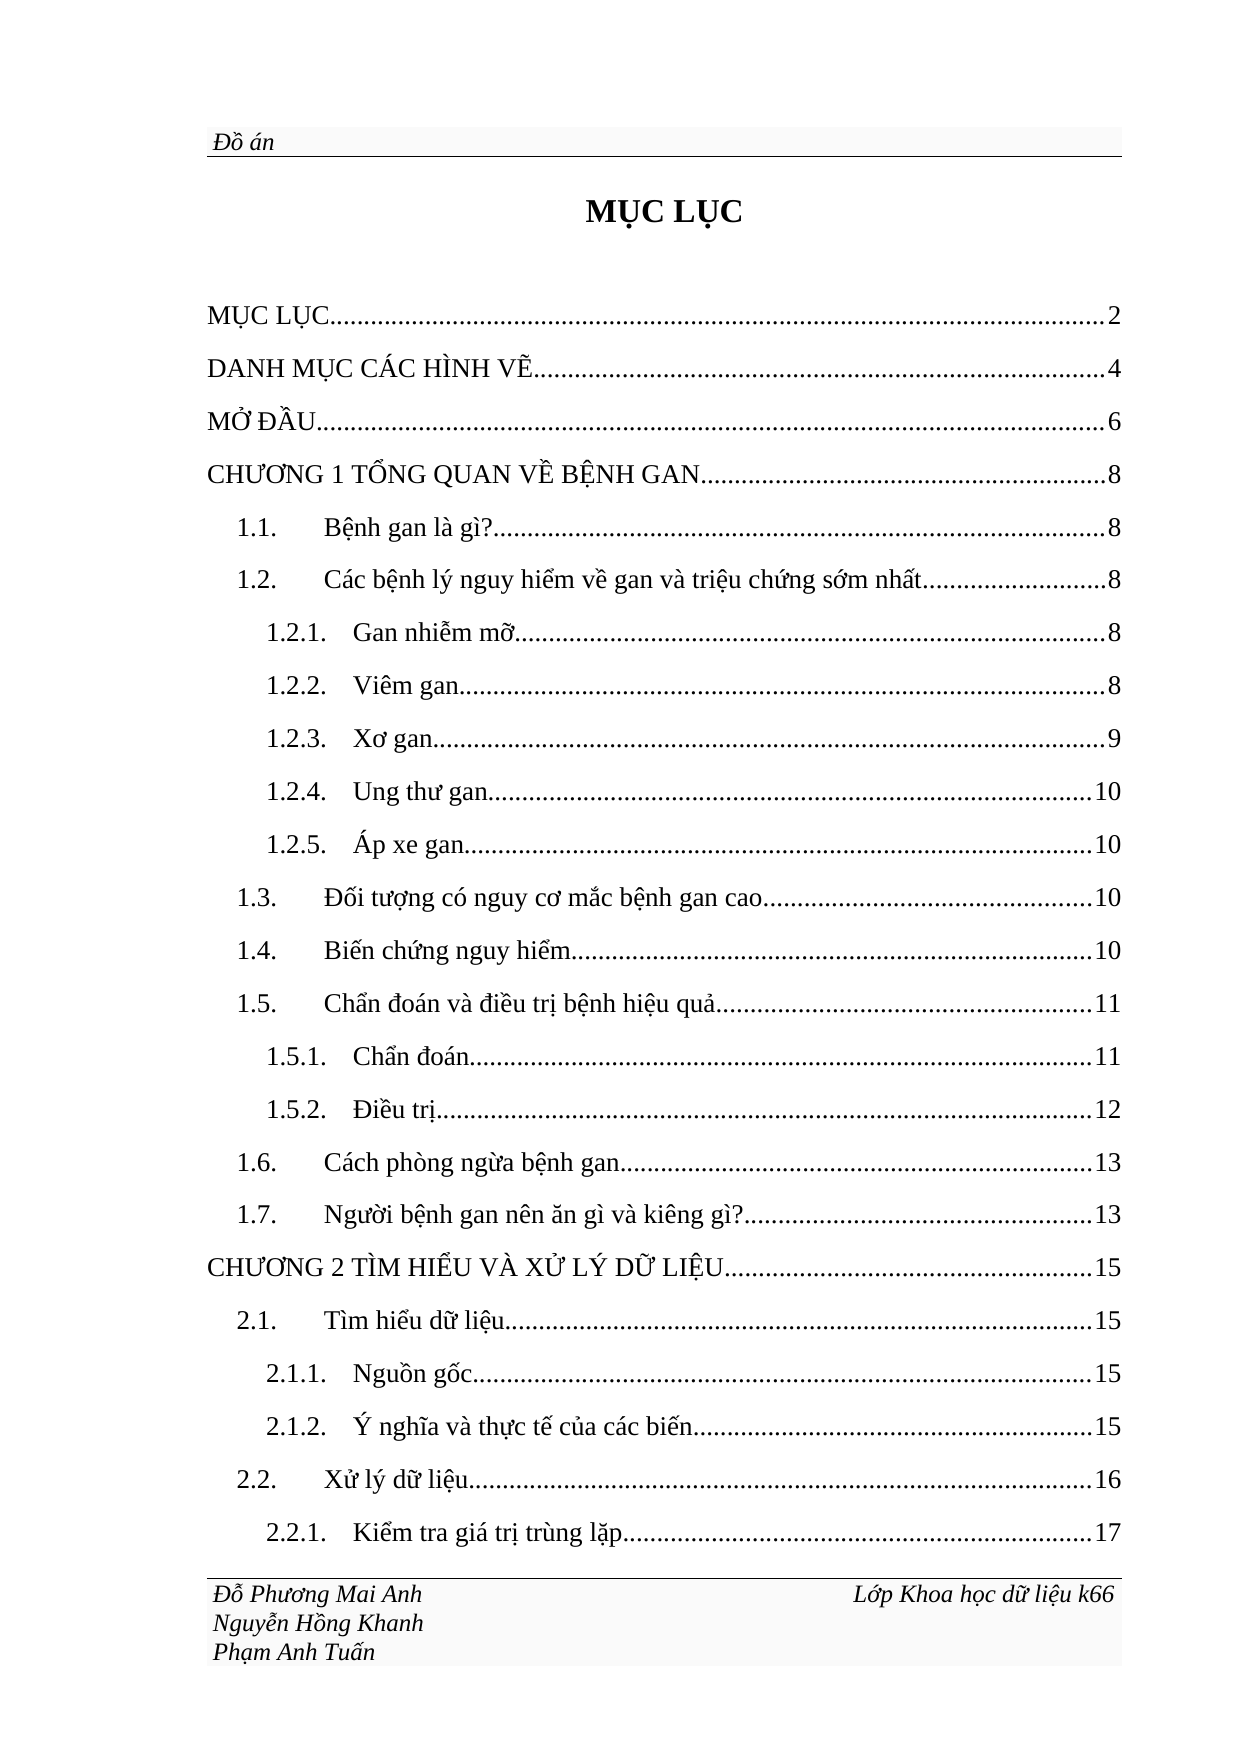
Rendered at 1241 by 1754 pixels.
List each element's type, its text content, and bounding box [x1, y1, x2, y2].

text 2.2.1. Kiểm tra giá trị trùng lặp 17 [266, 1516, 1122, 1547]
text 1.7. Người bệnh gan nên ăn gì và kiêng gì? 13 [236, 1199, 1122, 1230]
text CHƯƠNG 1 TỔNG QUAN VỀ BỆNH GAN 8 [207, 458, 1122, 489]
text 2.2. Xử lý dữ liệu 16 [236, 1463, 1122, 1494]
text 1.6. Cách phòng ngừa bệnh gan 13 [236, 1146, 1122, 1177]
text 1.2.3. Xơ gan 9 [266, 722, 1122, 753]
text 1.2.1. Gan nhiễm mỡ 8 [266, 617, 1122, 648]
text 2.1. Tìm hiểu dữ liệu 15 [236, 1304, 1122, 1336]
text CHƯƠNG 2 TÌM HIỂU VÀ XỬ LÝ DỮ LIỆU 15 [207, 1252, 1122, 1283]
text 2.1.1. Nguồn gốc 15 [266, 1357, 1122, 1388]
text 1.2.4. Ung thư gan 10 [266, 775, 1122, 806]
text 1.3. Đối tượng có nguy cơ mắc bệnh gan cao 10 [236, 881, 1122, 912]
text 1.2.2. Viêm gan 8 [266, 669, 1122, 701]
text 1.2.5. Áp xe gan 10 [266, 828, 1122, 859]
text 2.1.2. Ý nghĩa và thực tế của các biến 15 [266, 1410, 1122, 1441]
subtitle MỤC LỤC [207, 192, 1122, 230]
text DANH MỤC CÁC HÌNH VẼ 4 [207, 352, 1122, 383]
text MỞ ĐẦU 6 [207, 405, 1122, 436]
text 1.1. Bệnh gan là gì? 8 [236, 511, 1122, 542]
text 1.2. Các bệnh lý nguy hiểm về gan và triệu chứng sớm nhất 8 [236, 564, 1122, 595]
text MỤC LỤC 2 [207, 299, 1122, 330]
text 1.5. Chẩn đoán và điều trị bệnh hiệu quả 11 [236, 987, 1122, 1018]
text 1.5.2. Điều trị 12 [266, 1093, 1122, 1124]
text 1.4. Biến chứng nguy hiểm 10 [236, 934, 1122, 965]
text 1.5.1. Chẩn đoán 11 [266, 1040, 1122, 1071]
